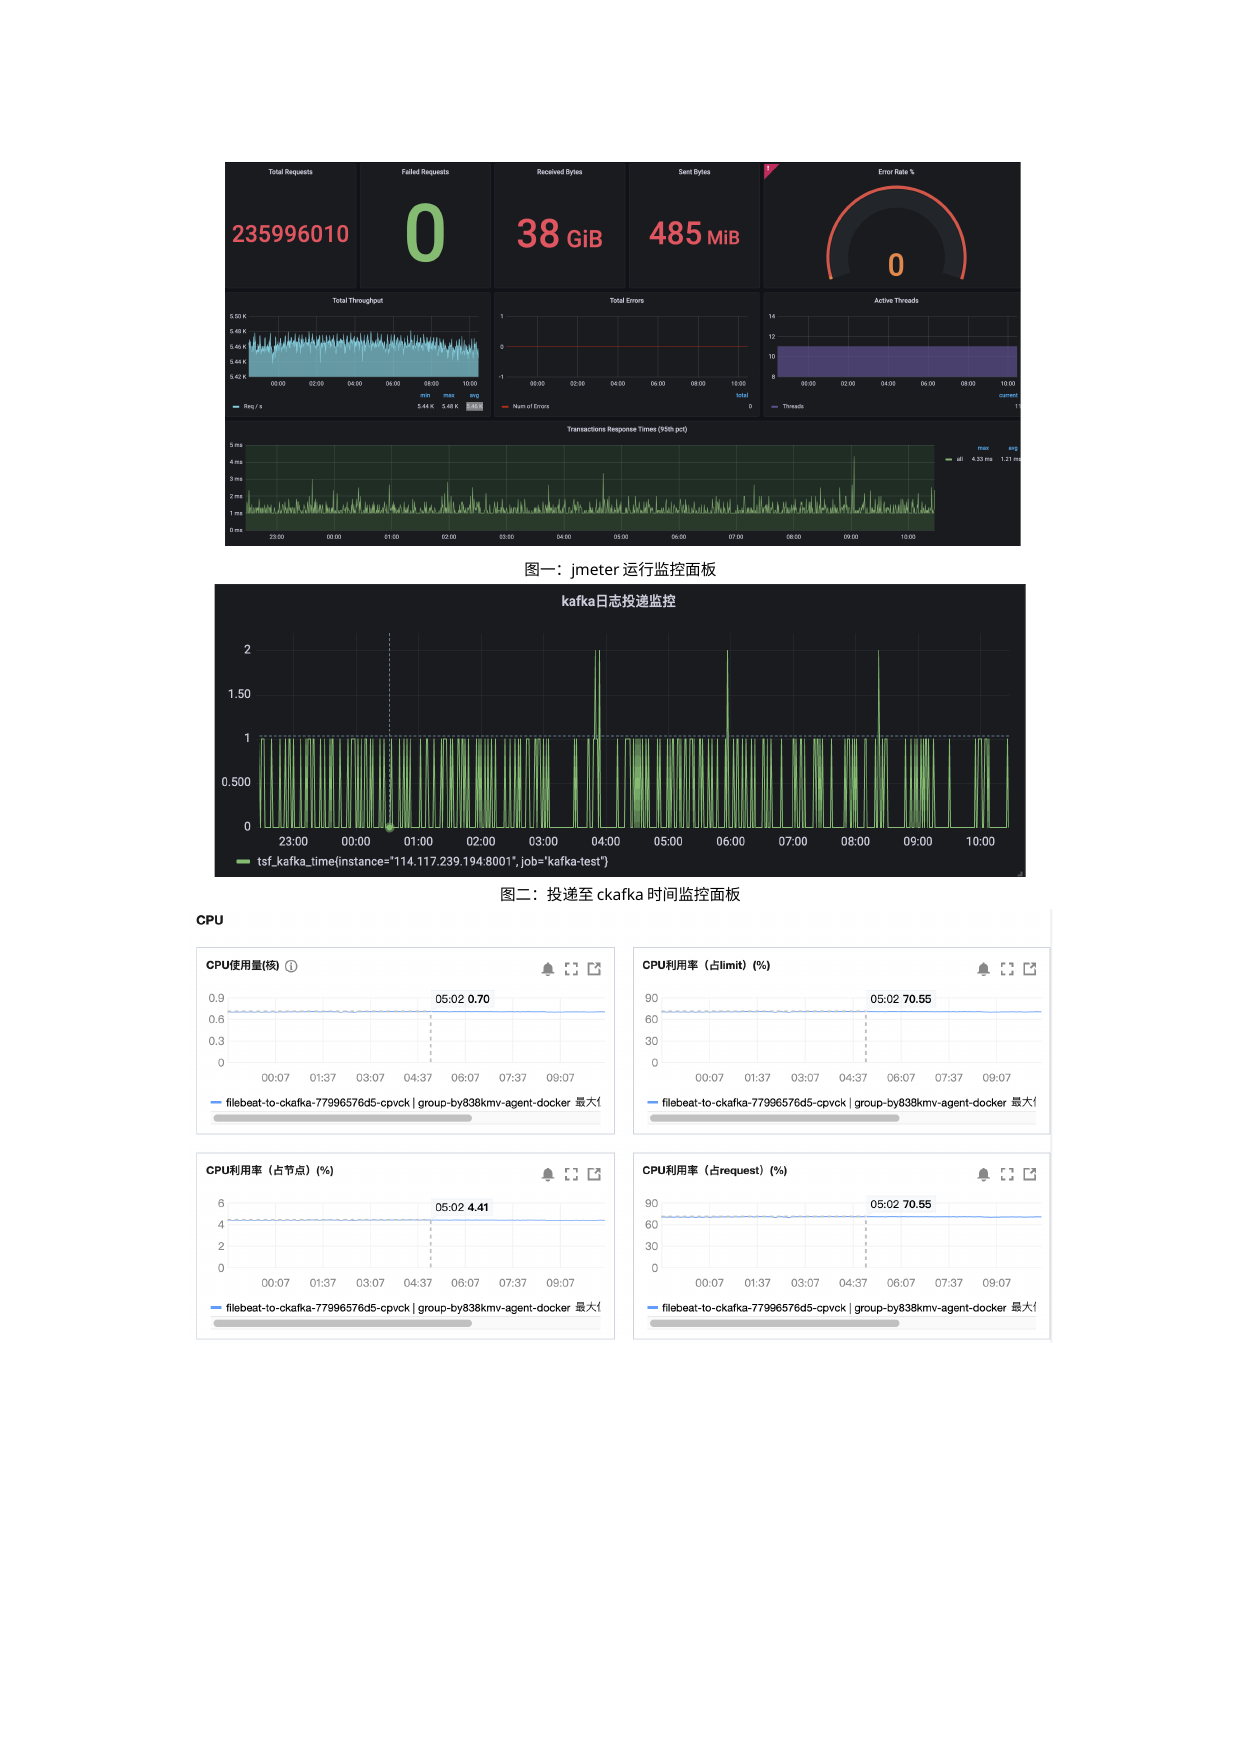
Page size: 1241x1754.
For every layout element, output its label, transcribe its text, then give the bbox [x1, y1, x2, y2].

text 图一：jmeter运行监控面板 [187, 552, 1053, 584]
text 图二：投递至ckafka时间监控面板 [187, 877, 1053, 909]
picture [214, 584, 1026, 877]
picture [187, 909, 1053, 1343]
picture [225, 162, 1021, 546]
